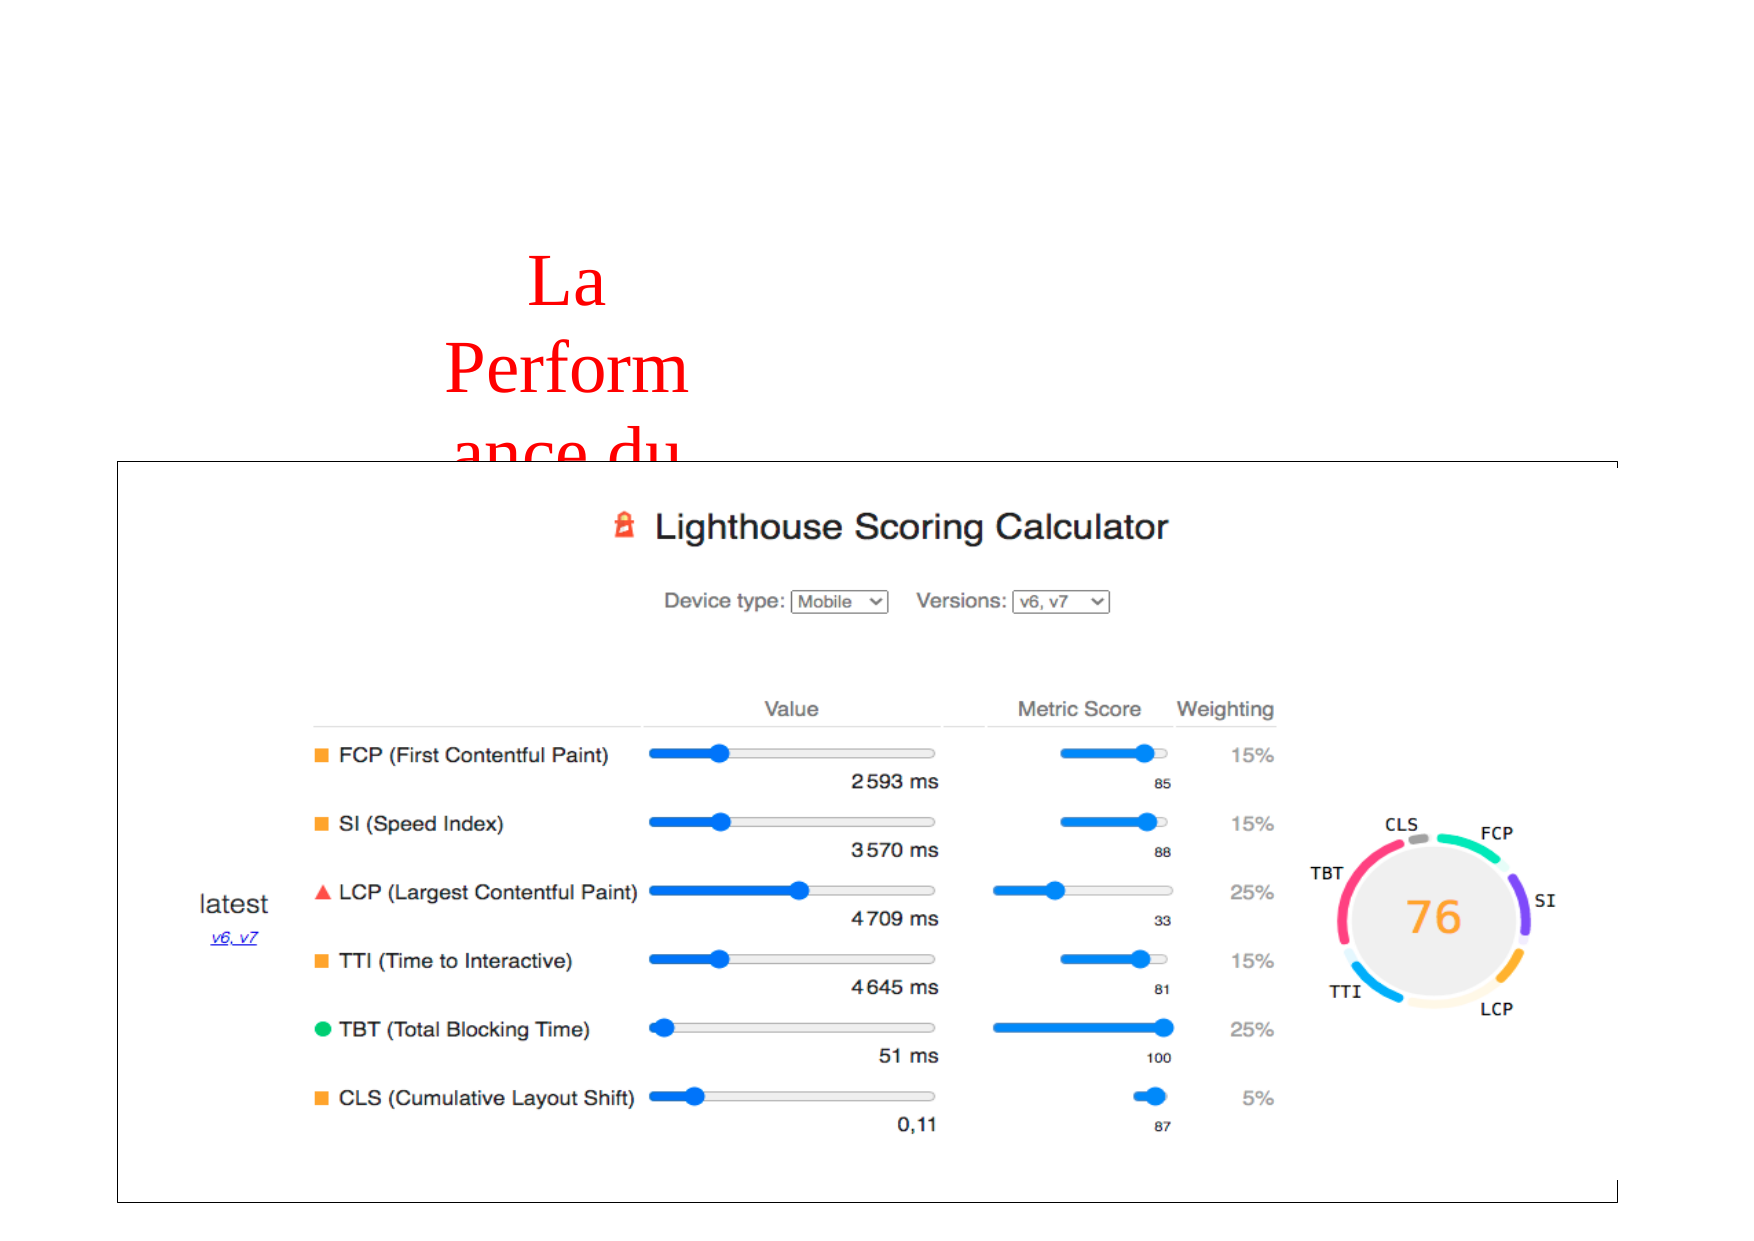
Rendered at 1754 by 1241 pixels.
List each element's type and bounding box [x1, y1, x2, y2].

picture [132, 468, 1618, 1180]
